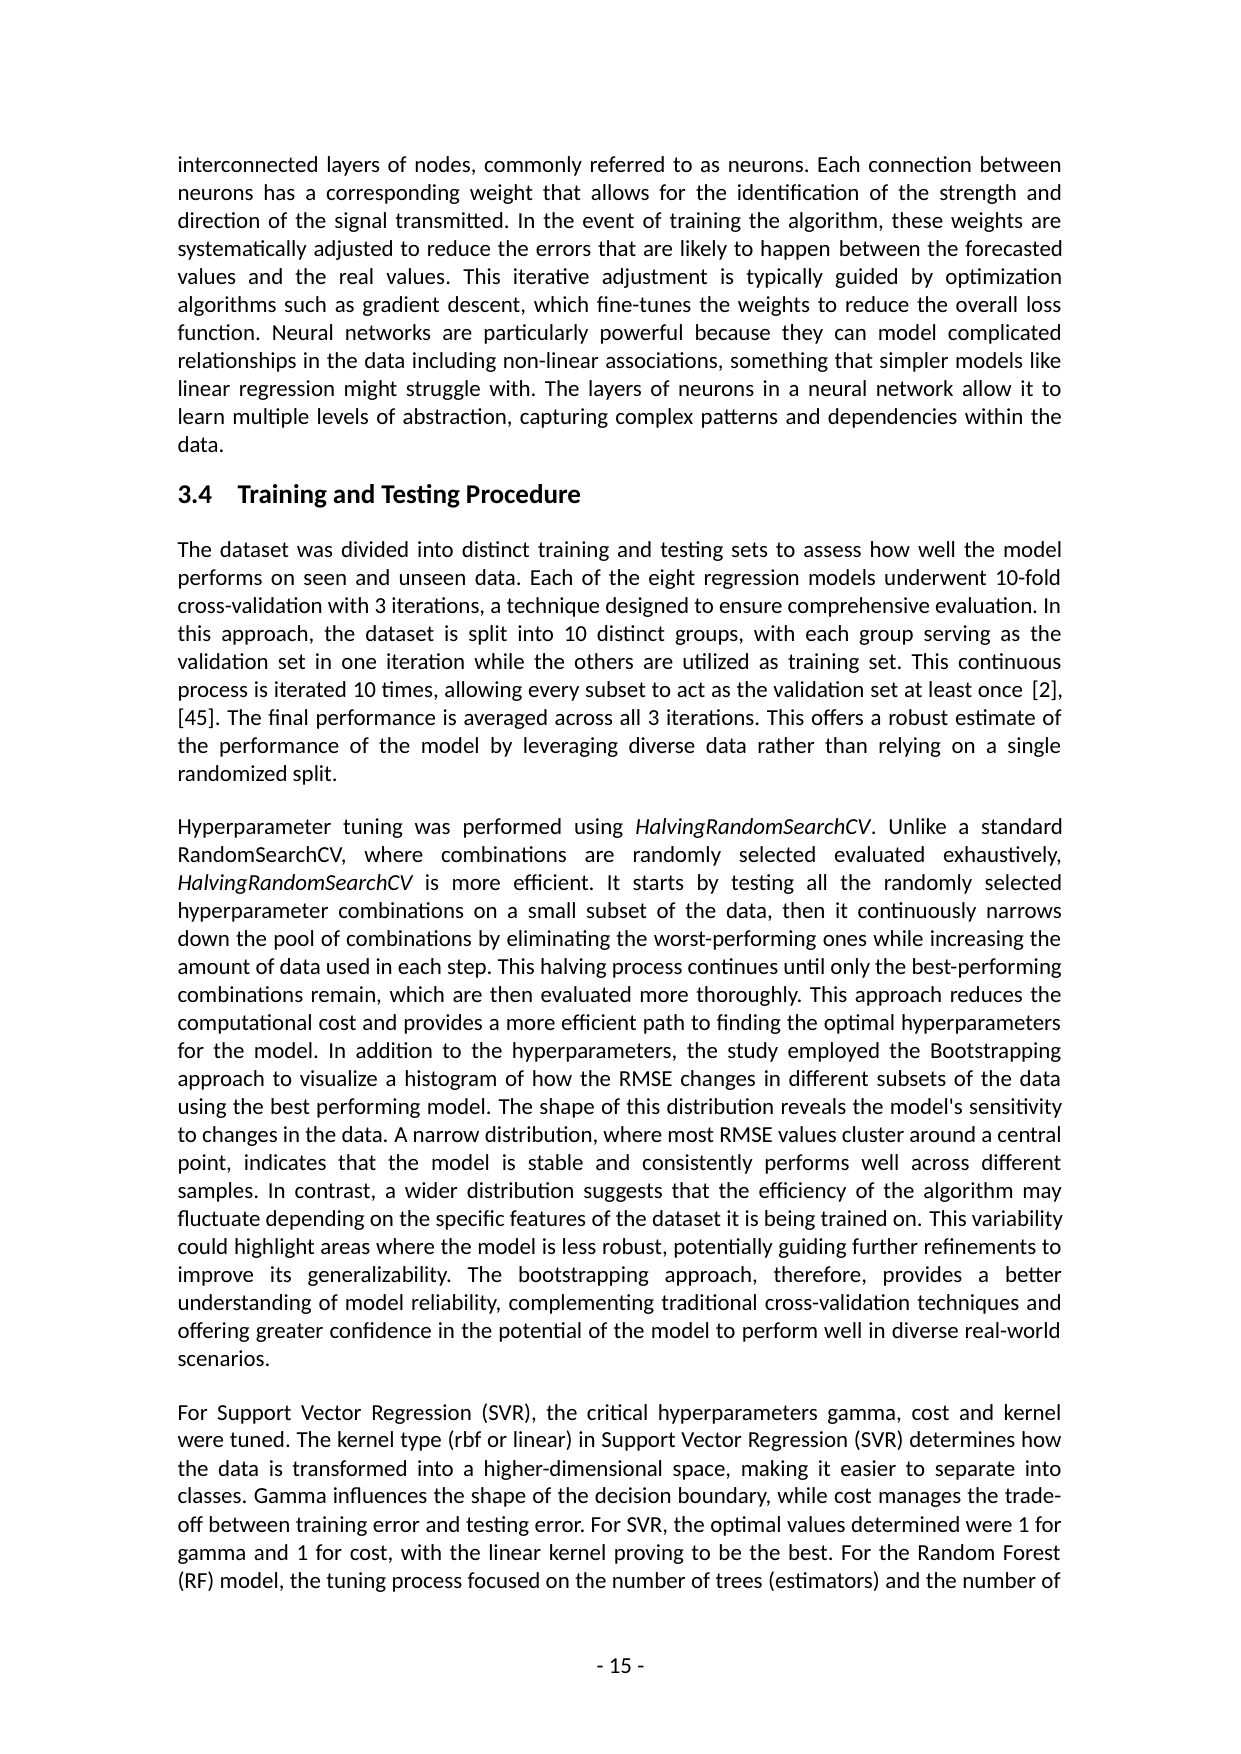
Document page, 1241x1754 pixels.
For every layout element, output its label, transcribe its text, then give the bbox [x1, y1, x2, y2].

text Hyperparameter tuning was performed using HalvingRandomSearchCV. Unlike a standard RandomSearchCV, where combinations are randomly selected evaluated exhaustively, HalvingRandomSearchCV is more efficient. It starts by testing all the randomly selected hyperparameter combinations on a small subset of the data, then it continuously narrows down the pool of combinations by eliminating the worst-performing ones while increasing the amount of data used in each step. This halving process continues until only the best-performing combinations remain, which are then evaluated more thoroughly. This approach reduces the computational cost and provides a more efficient path to finding the optimal hyperparameters for the model. In addition to the hyperparameters, the study employed the Bootstrapping approach to visualize a histogram of how the RMSE changes in different subsets of the data using the best performing model. The shape of this distribution reveals the model's sensitivity to changes in the data. A narrow distribution, where most RMSE values cluster around a central point, indicates that the model is stable and consistently performs well across different samples. In contrast, a wider distribution suggests that the efficiency of the algorithm may fluctuate depending on the specific features of the dataset it is being trained on. This variability could highlight areas where the model is less robust, potentially guiding further refinements to improve its generalizability. The bootstrapping approach, therefore, provides a better understanding of model reliability, complementing traditional cross-validation techniques and offering greater confidence in the potential of the model to perform well in diverse real-world scenarios. [177, 812, 1063, 1373]
subtitle Training and Testing Procedure [177, 477, 1063, 510]
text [177, 1398, 1063, 1594]
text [177, 150, 1063, 458]
text The dataset was divided into distinct training and testing sets to assess how well the model performs on seen and unseen data. Each of the eight regression models underwent 10-fold cross-validation with 3 iterations, a technique designed to ensure comprehensive evaluation. In this approach, the dataset is split into 10 distinct groups, with each group serving as the validation set in one iteration while the others are utilized as training set. This continuous process is iterated 10 times, allowing every subset to act as the validation set at least once . The final performance is averaged across all 3 iterations. This offers a robust estimate of the performance of the model by leveraging diverse data rather than relying on a single randomized split. [177, 535, 1063, 787]
